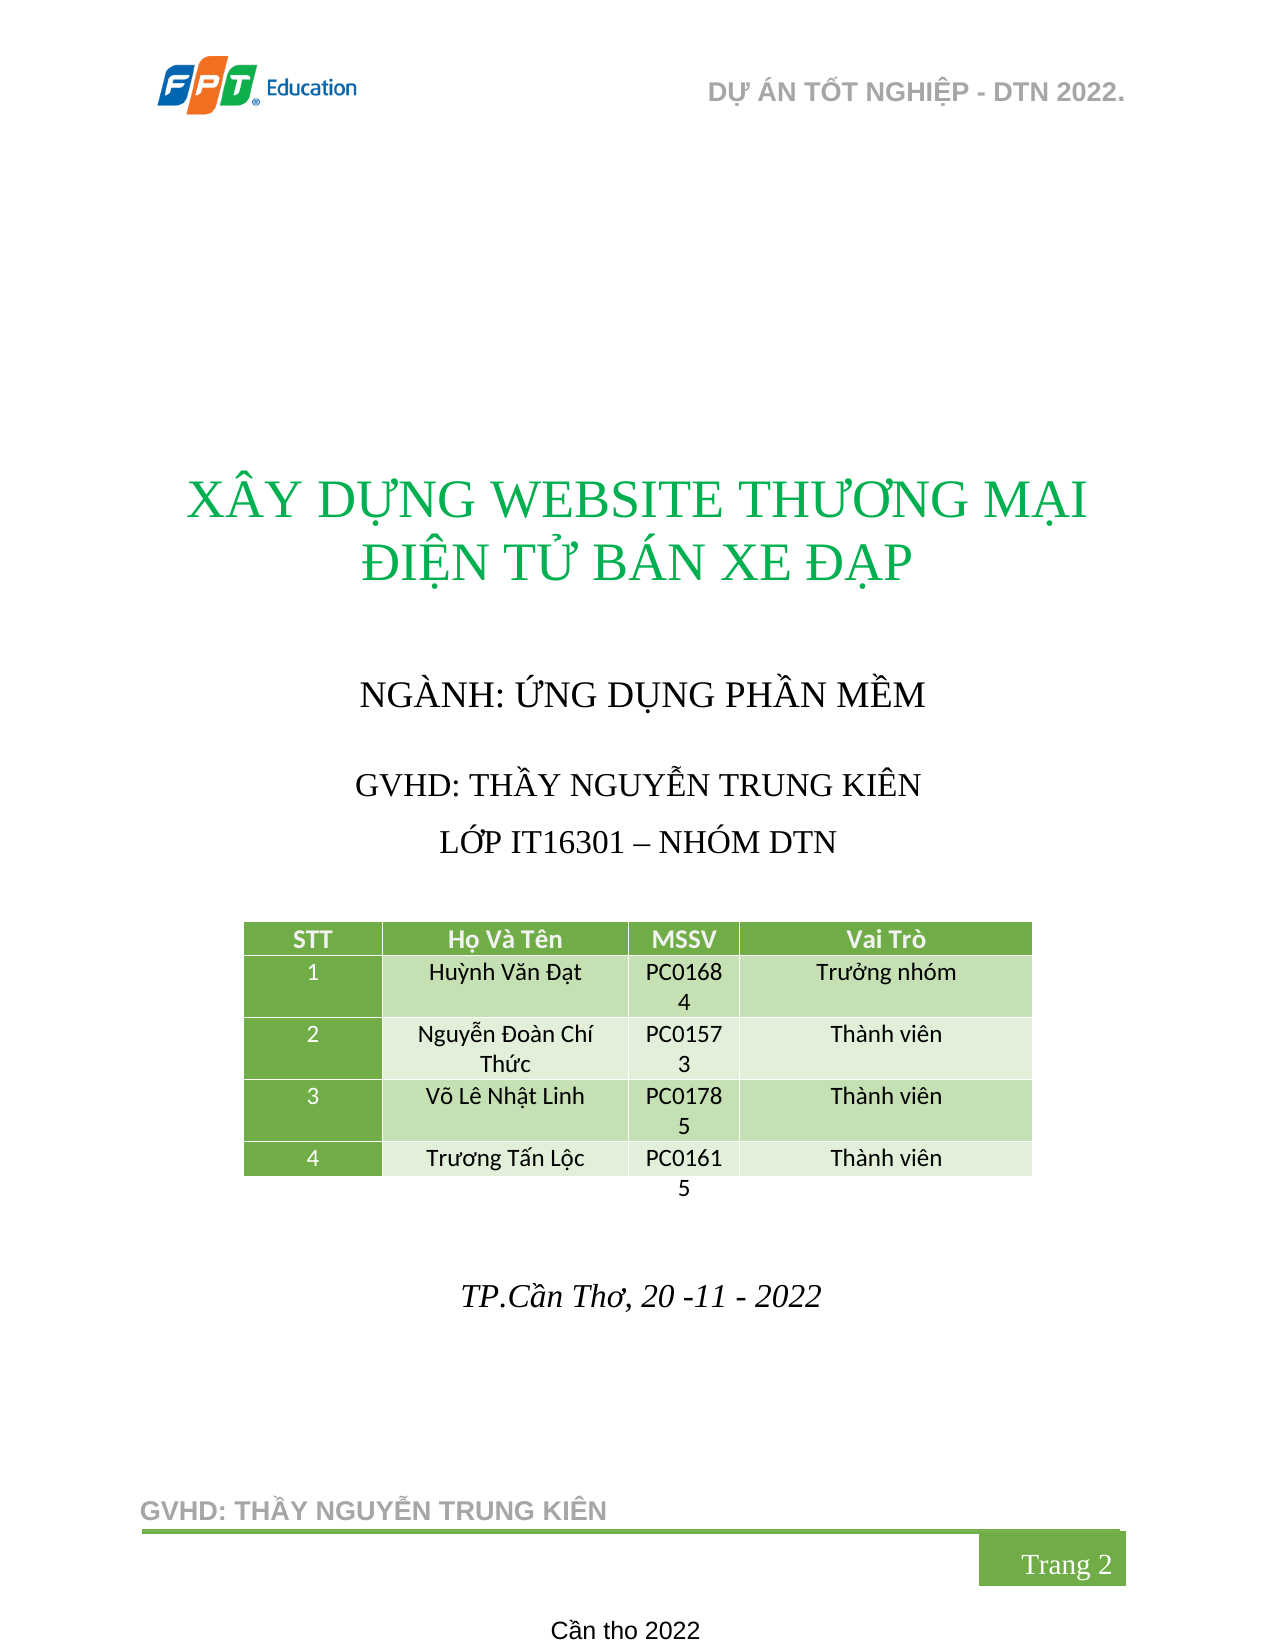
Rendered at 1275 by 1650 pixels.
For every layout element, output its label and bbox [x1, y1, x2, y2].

picture [137, 44, 374, 124]
